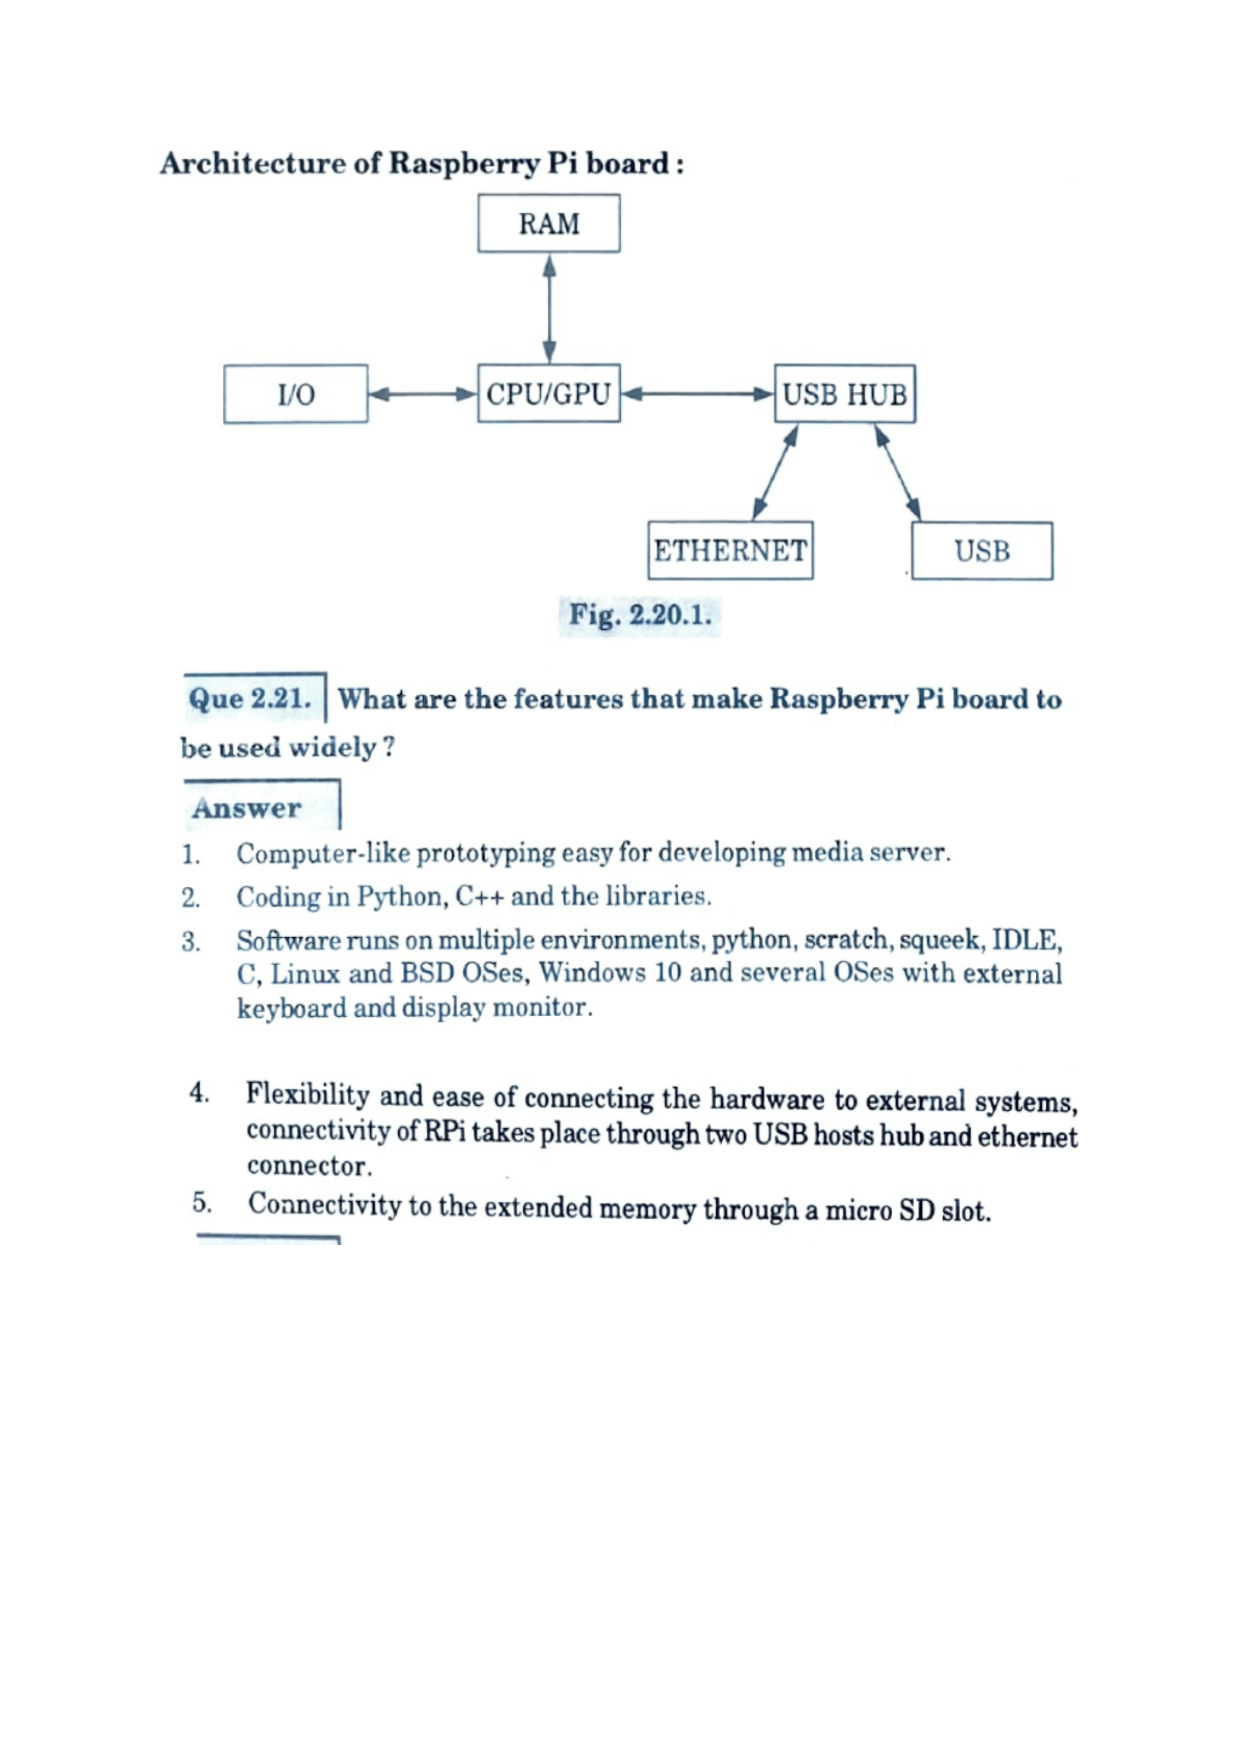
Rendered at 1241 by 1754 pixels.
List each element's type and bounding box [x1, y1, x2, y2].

picture [150, 1064, 1091, 1245]
picture [150, 665, 1091, 1046]
picture [150, 150, 1091, 647]
